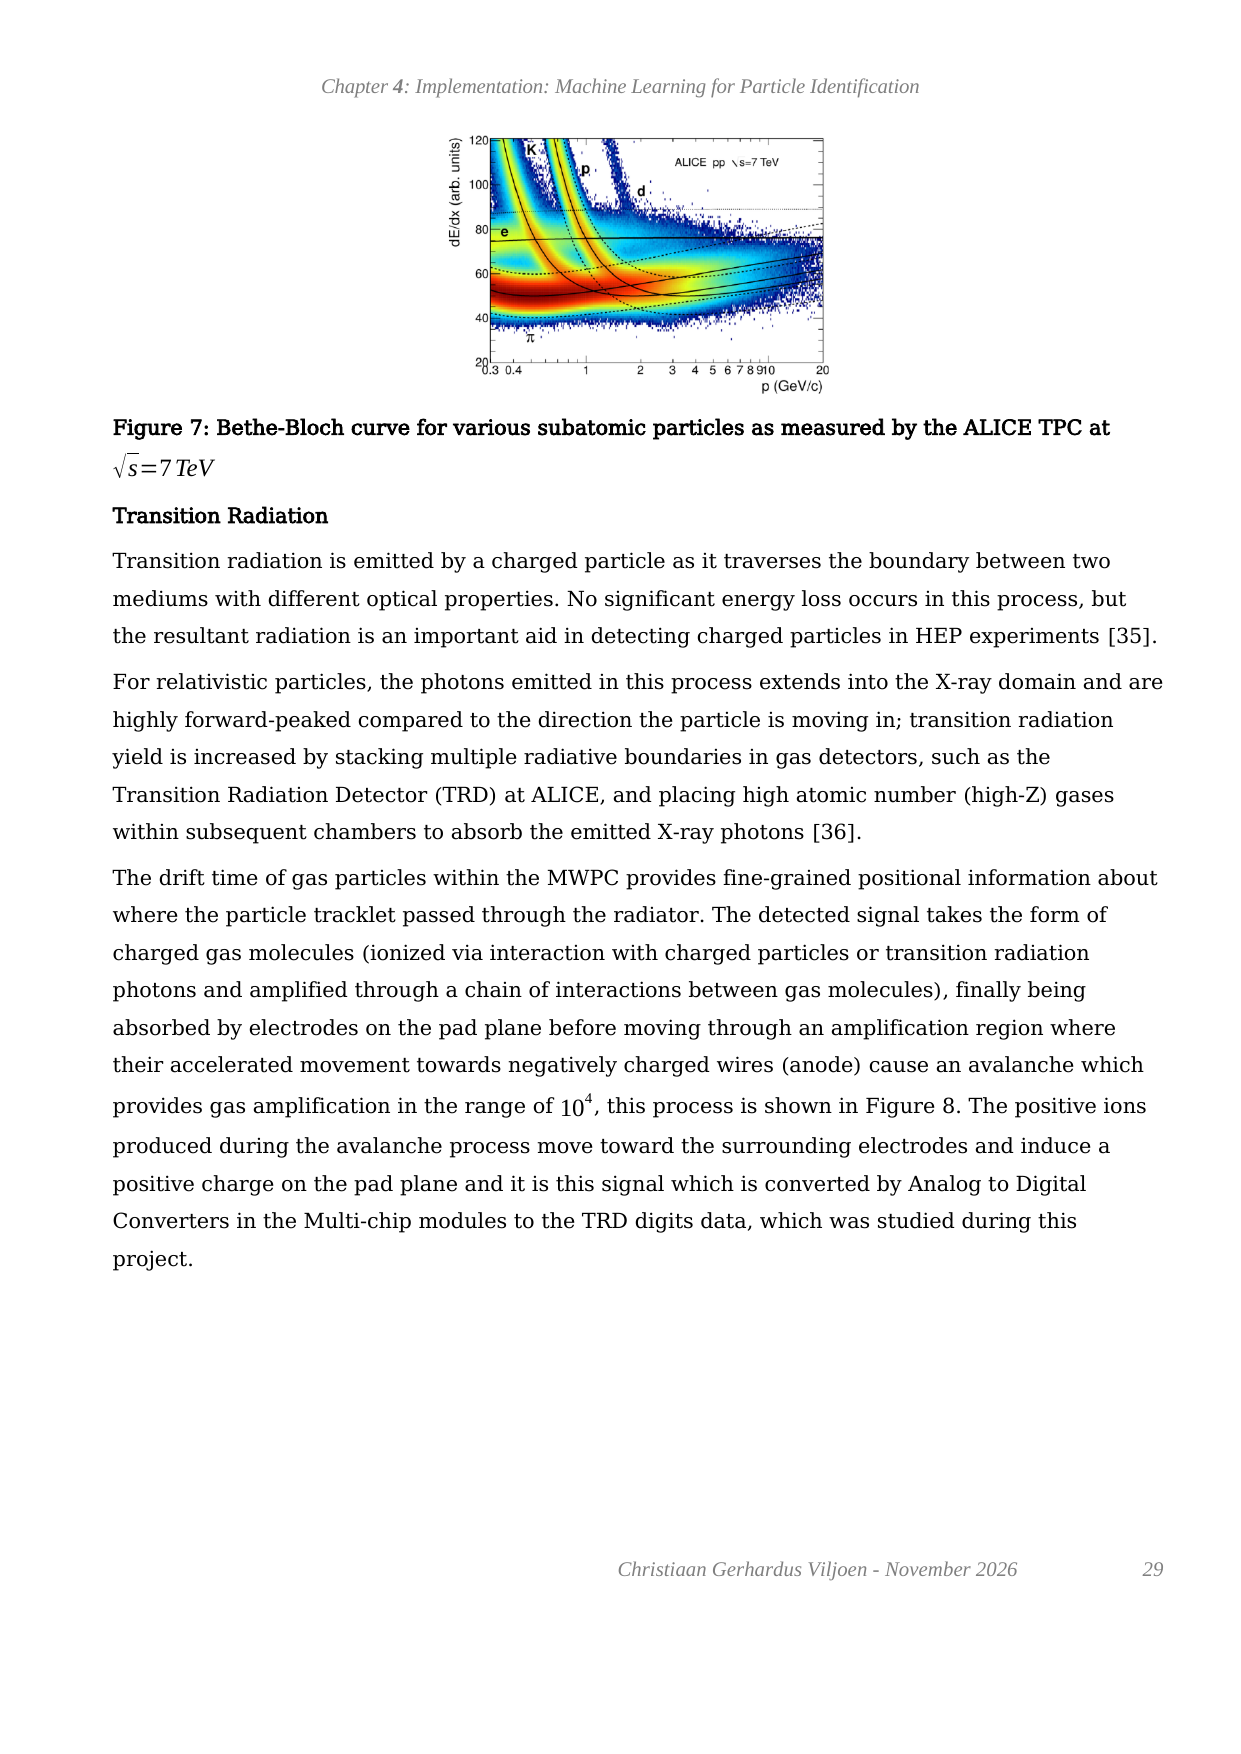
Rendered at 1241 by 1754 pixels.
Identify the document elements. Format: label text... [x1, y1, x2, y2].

text Transition Radiation [112, 502, 1165, 527]
text Figure 7: Bethe-Bloch curve for various subatomic particles as measured by the ALICE TPC at [112, 414, 1165, 481]
picture [448, 135, 829, 394]
text The drift time of gas particles within the MWPC provides fine-grained positional information about where the particle tracklet passed through the radiator. The detected signal takes the form of charged gas molecules (ionized via interaction with charged particles or transition radiation photons and amplified through a chain of interactions between gas molecules), finally being absorbed by electrodes on the pad plane before moving through an amplification region where their accelerated movement towards negatively charged wires (anode) cause an avalanche which provides gas amplification in the range of , this process is shown in Figure 8. The positive ions produced during the avalanche process move toward the surrounding electrodes and induce a positive charge on the pad plane and it is this signal which is converted by Analog to Digital Converters in the Multi-chip modules to the TRD digits data, which was studied during this project. [112, 865, 1165, 1271]
text Transition radiation is emitted by a charged particle as it traverses the boundary between two mediums with different optical properties. No significant energy loss occurs in this process, but the resultant radiation is an important aid in detecting charged particles in HEP experiments . [112, 548, 1165, 648]
text For relativistic particles, the photons emitted in this process extends into the X-ray domain and are highly forward-peaked compared to the direction the particle is moving in; transition radiation yield is increased by stacking multiple radiative boundaries in gas detectors, such as the Transition Radiation Detector (TRD) at ALICE, and placing high atomic number (high-Z) gases within subsequent chambers to absorb the emitted X-ray photons . [112, 669, 1165, 844]
